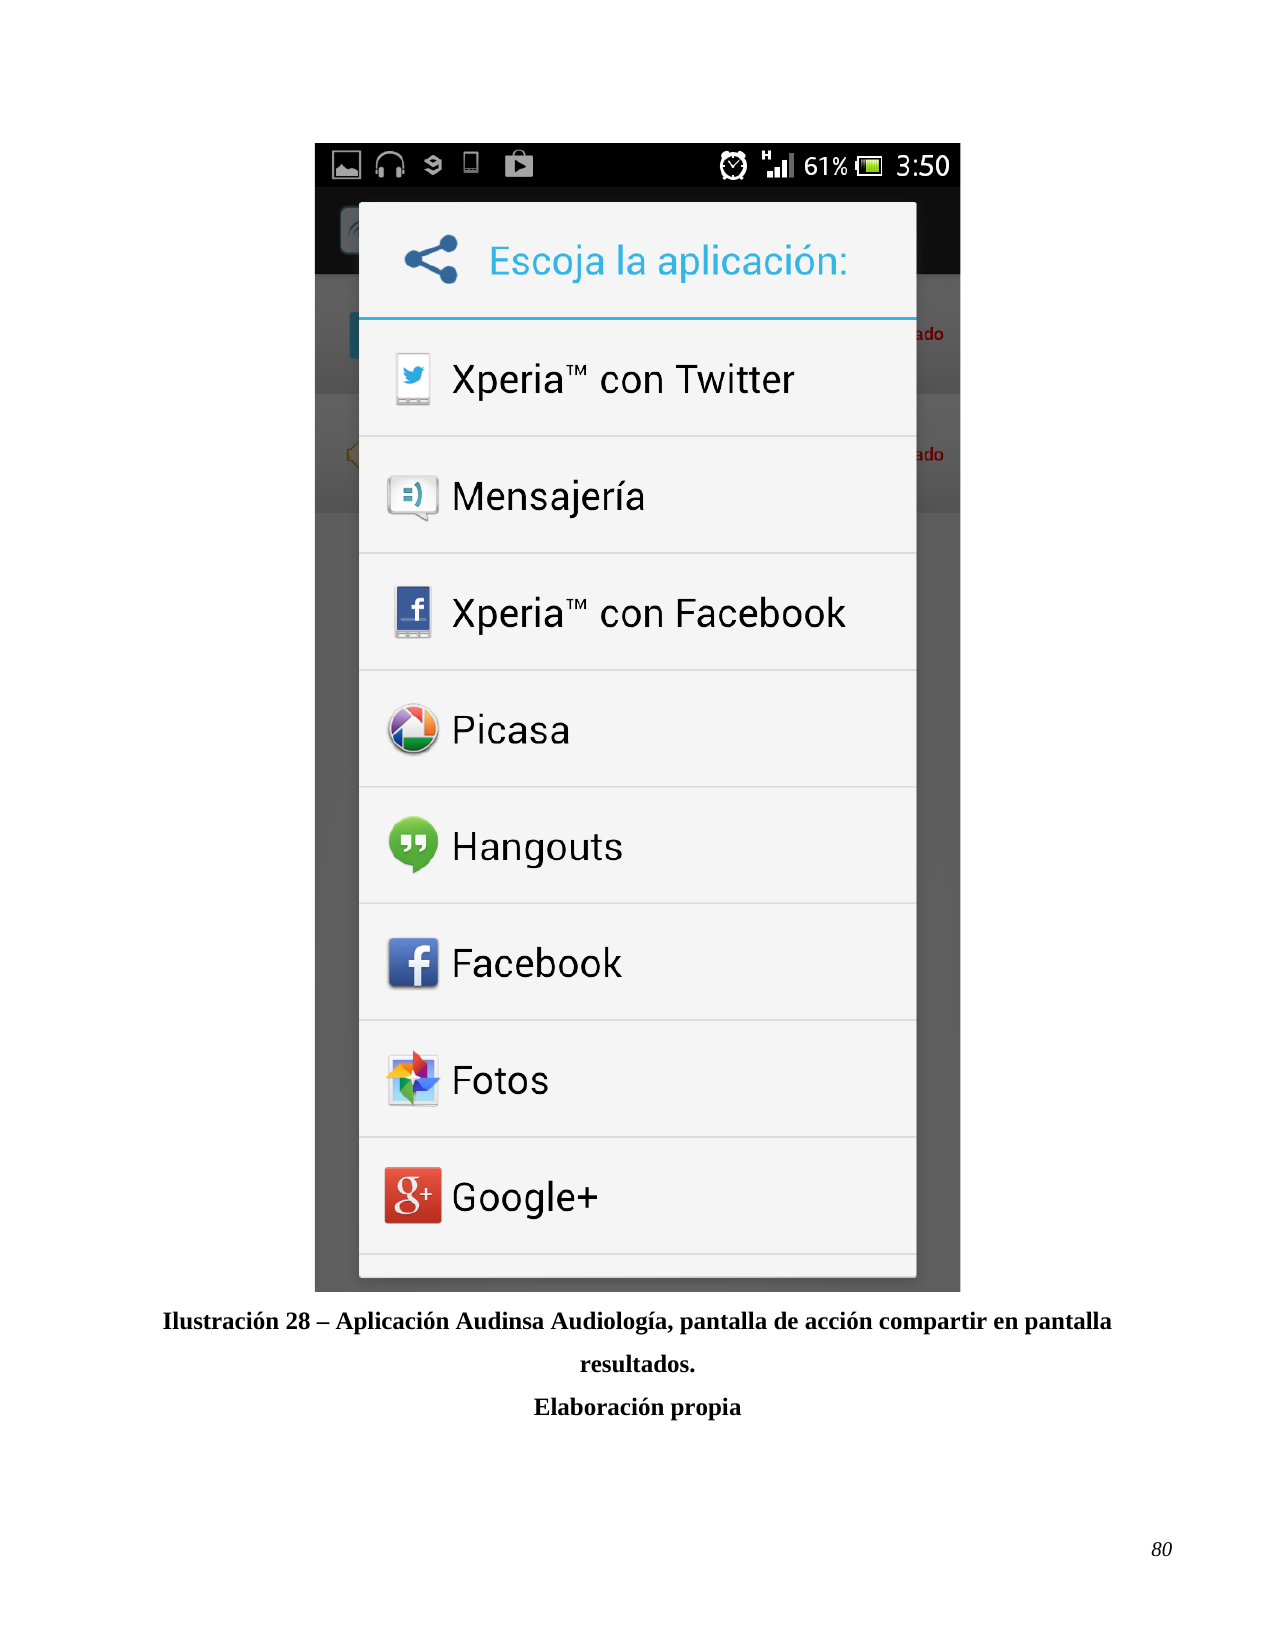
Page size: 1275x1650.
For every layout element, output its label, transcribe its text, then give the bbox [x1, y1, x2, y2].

text Elaboración propia [103, 1392, 1172, 1421]
text Ilustración 28 – Aplicación Audinsa Audiología, pantalla de acción compartir en pantalla resultados. [103, 1306, 1172, 1378]
picture [314, 143, 961, 1292]
